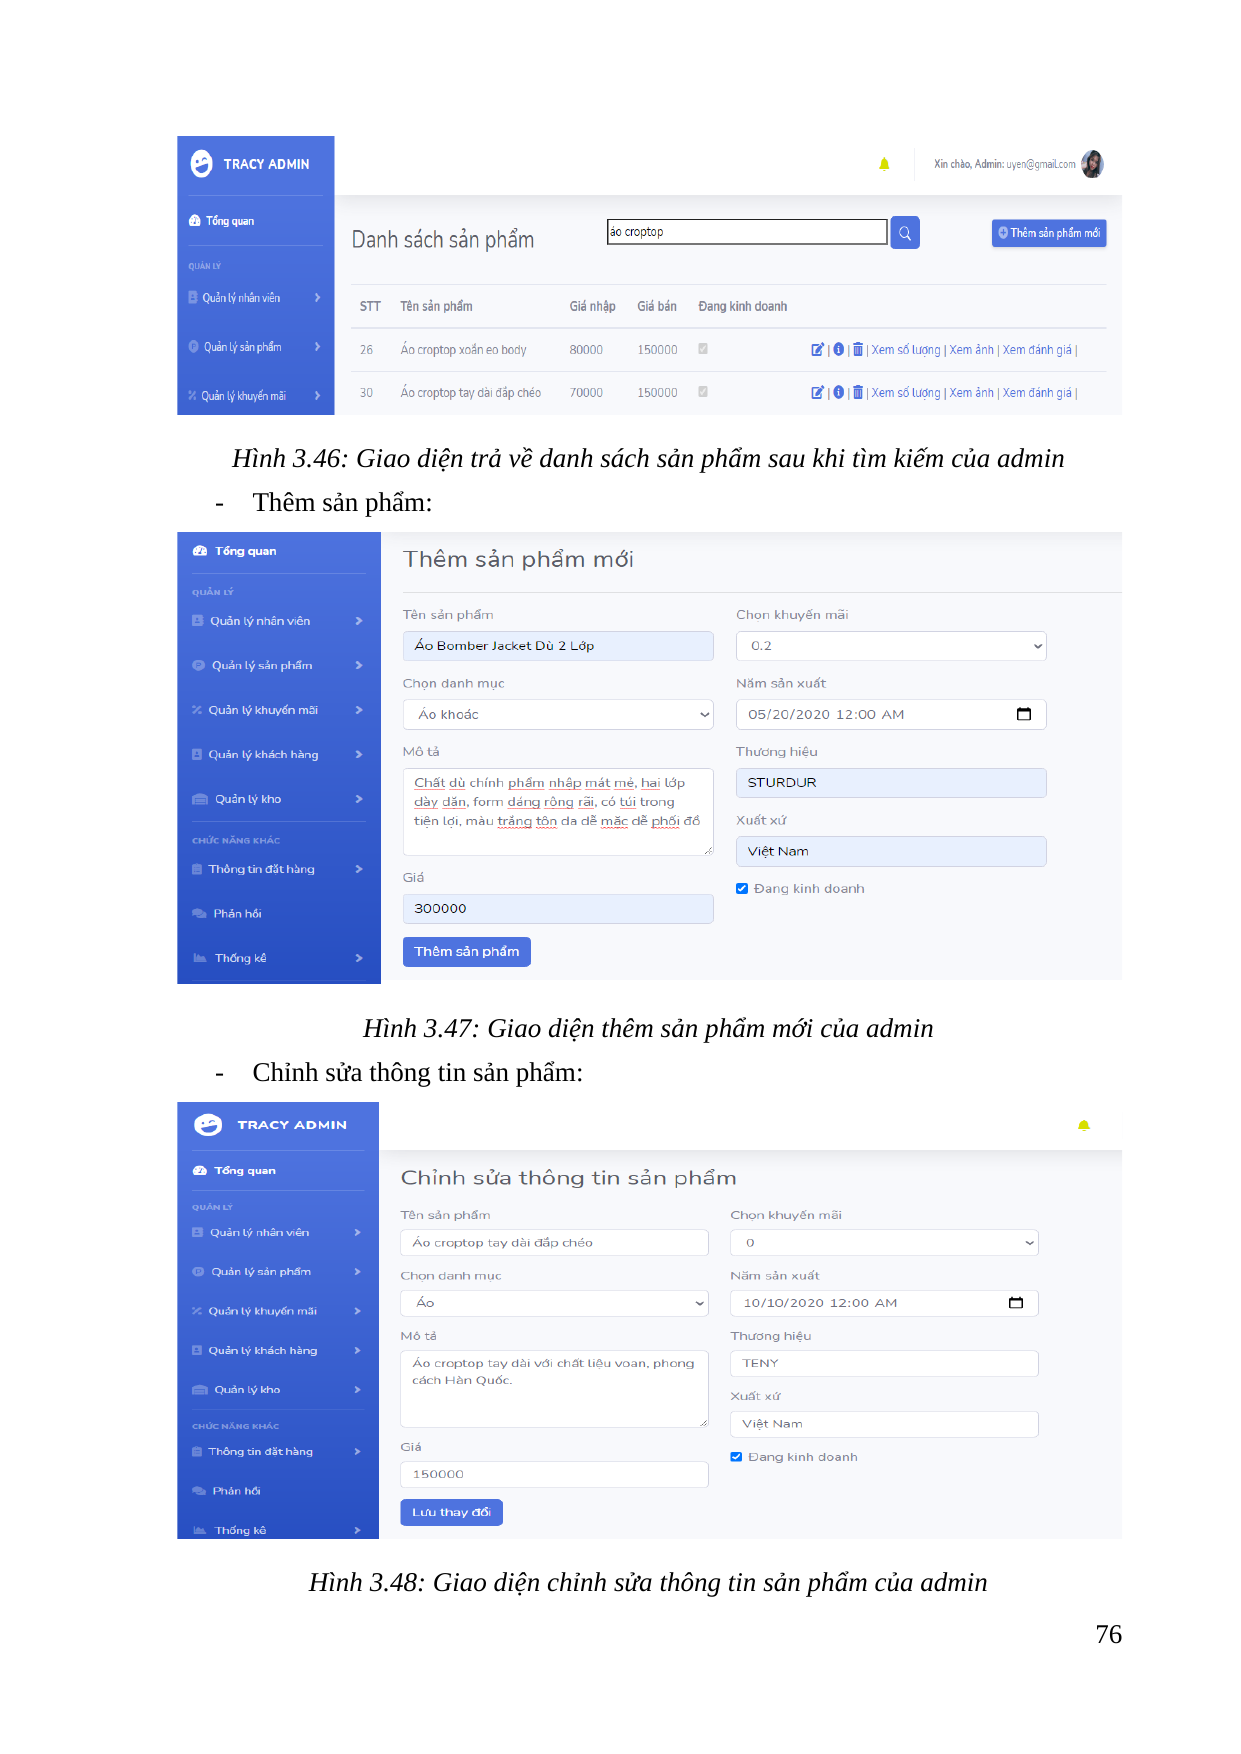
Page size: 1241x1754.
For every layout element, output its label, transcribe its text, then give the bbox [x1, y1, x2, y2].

list Thêm sản phẩm: [215, 486, 1122, 517]
picture [177, 1102, 1123, 1539]
picture [177, 136, 1123, 415]
picture [177, 532, 1123, 984]
list Chỉnh sửa thông tin sản phẩm: [215, 1056, 1122, 1087]
